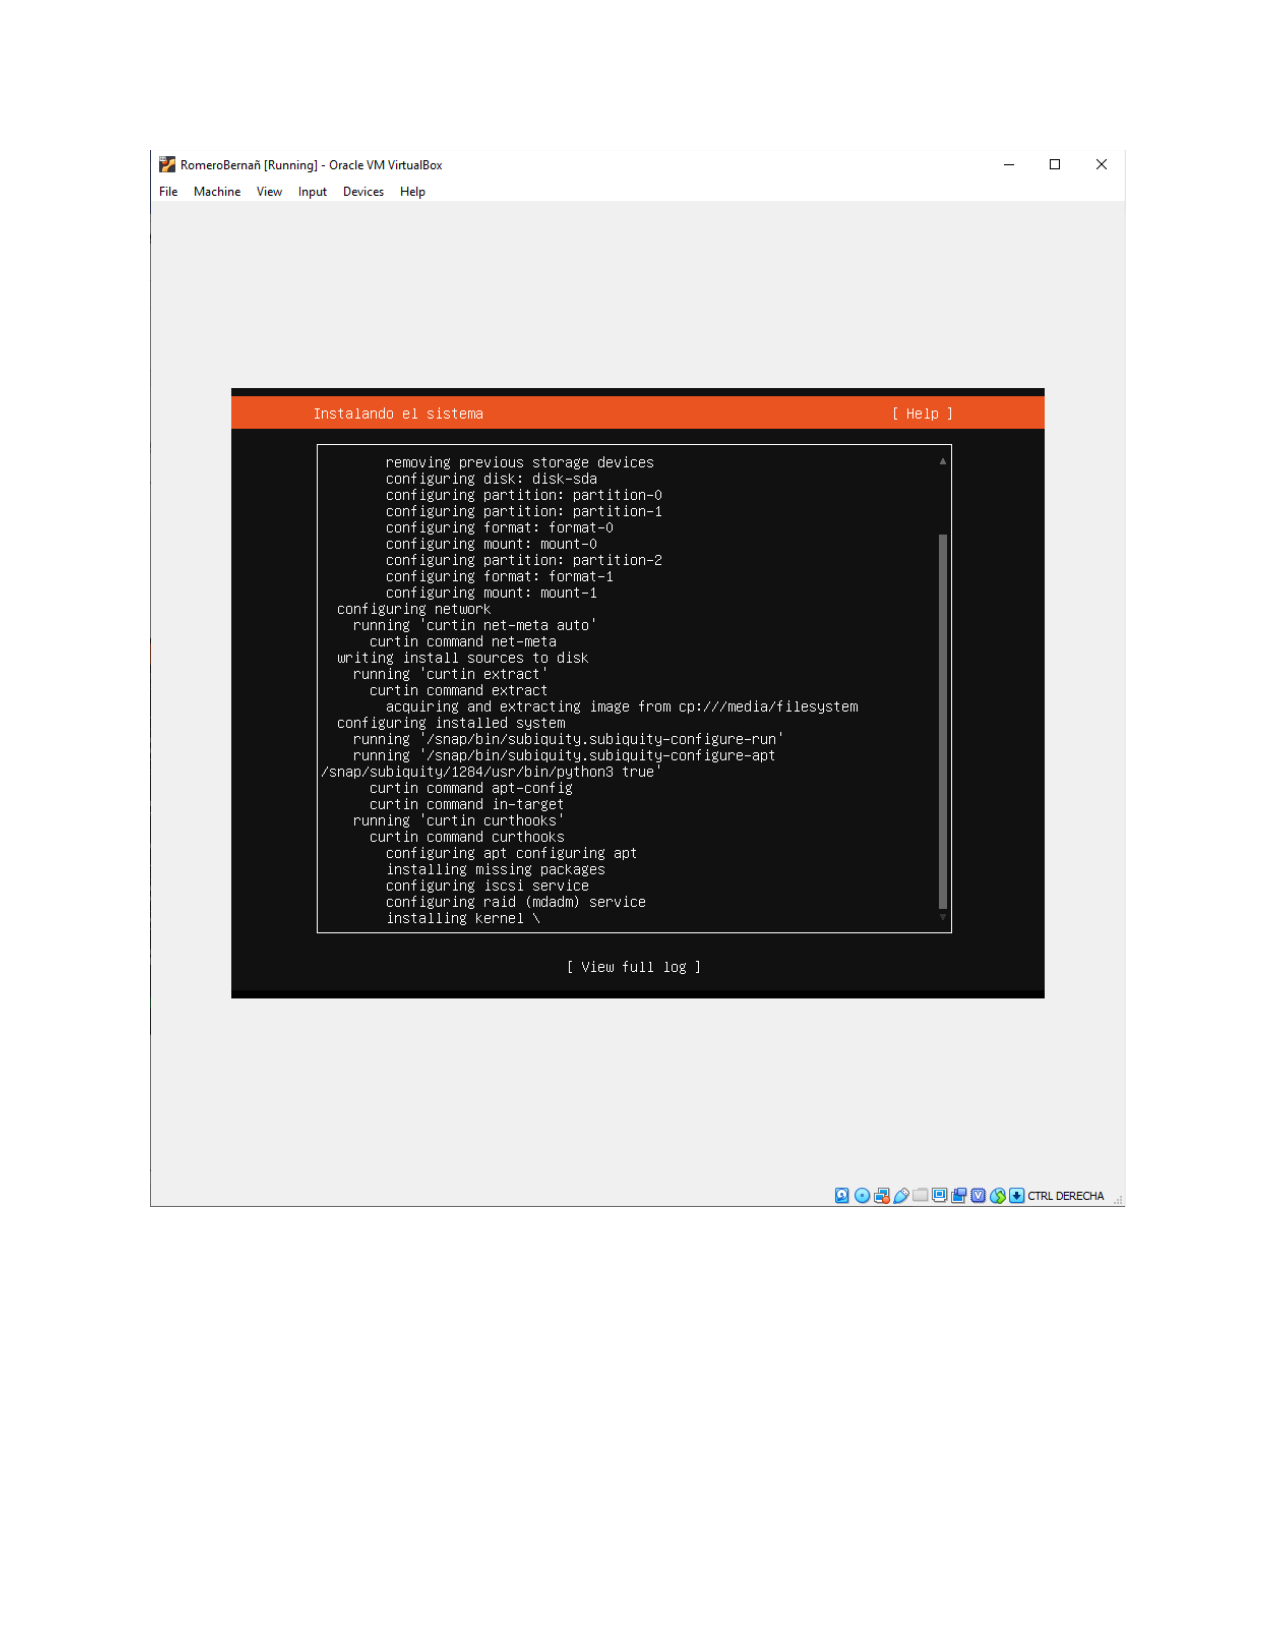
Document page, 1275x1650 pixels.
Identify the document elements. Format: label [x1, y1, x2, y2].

picture [150, 150, 1125, 1207]
